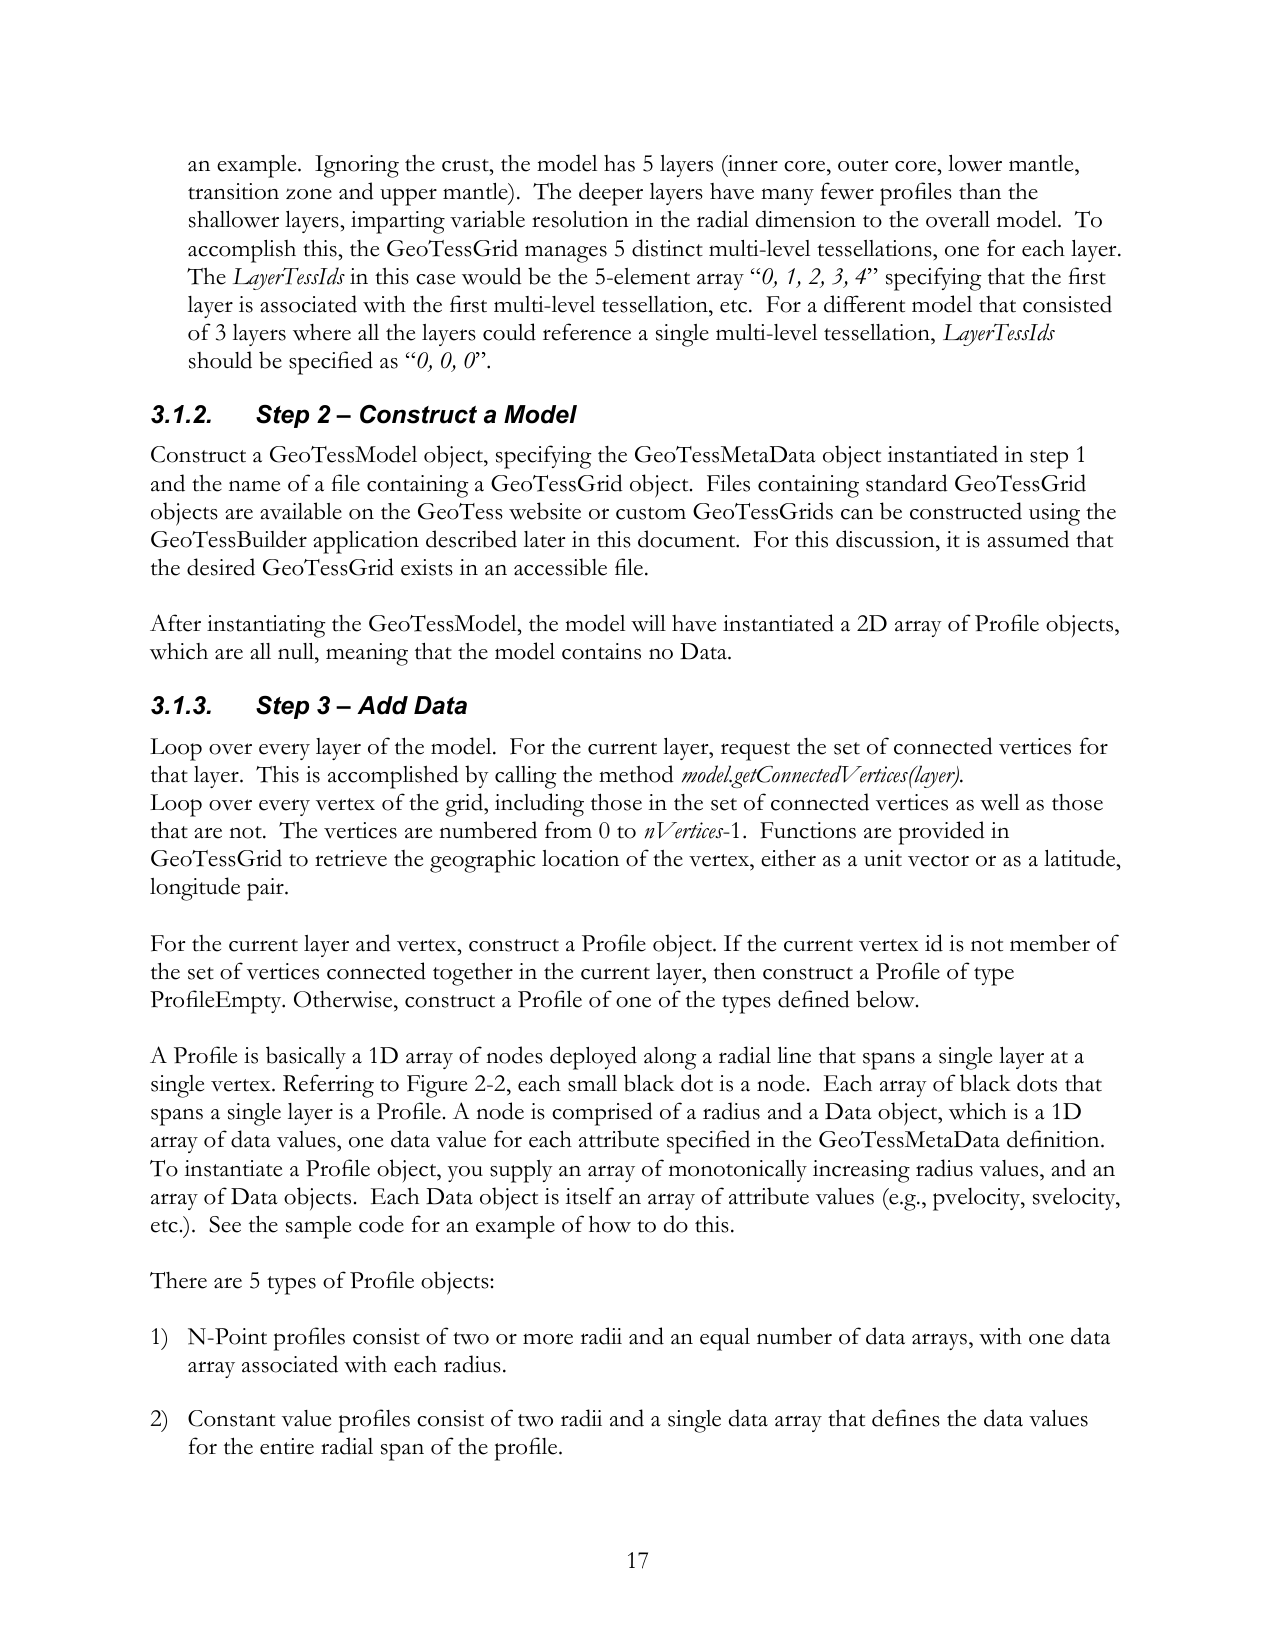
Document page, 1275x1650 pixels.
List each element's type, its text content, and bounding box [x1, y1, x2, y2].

subtitle Step 2 – Construct a Model [150, 400, 1125, 429]
text A Profile is basically a 1D array of nodes deployed along a radial line that spans a single layer at a single vertex. Referring to Figure 2-2, each small black dot is a node. Each array of black dots that spans a single layer is a Profile. A node is comprised of a radius and a Data object, which is a 1D array of data values, one data value for each attribute specified in the GeoTessMetaData definition. [150, 1042, 1125, 1154]
text There are 5 types of Profile objects: [150, 1267, 1125, 1295]
text Construct a GeoTessModel object, specifying the GeoTessMetaData object instantiated in step 1 and the name of a file containing a GeoTessGrid object. Files containing standard GeoTessGrid objects are available on the GeoTess website or custom GeoTessGrids can be constructed using the GeoTessBuilder application described later in this document. For this discussion, it is assumed that the desired GeoTessGrid exists in an accessible file. [150, 441, 1125, 582]
text Loop over every vertex of the grid, including those in the set of connected vertices as well as those that are not. The vertices are numbered from 0 to nVertices-1. Functions are provided in GeoTessGrid to retrieve the geographic location of the vertex, either as a unit vector or as a latitude, longitude pair. [150, 789, 1125, 901]
list N-Point profiles consist of two or more radii and an equal number of data arrays, with one data array associated with each radius. [150, 1323, 1125, 1379]
list Constant value profiles consist of two radii and a single data array that defines the data values for the entire radial span of the profile. [150, 1404, 1125, 1461]
text For the current layer and vertex, construct a Profile object. If the current vertex id is not member of the set of vertices connected together in the current layer, then construct a Profile of type ProfileEmpty. Otherwise, construct a Profile of one of the types defined below. [150, 929, 1125, 1014]
text Loop over every layer of the model. For the current layer, request the set of connected vertices for that layer. This is accomplished by calling the method model.getConnectedVertices(layer). [150, 732, 1125, 789]
text After instantiating the GeoTessModel, the model will have instantiated a 2D array of Profile objects, which are all null, meaning that the model contains no Data. [150, 610, 1125, 666]
text To instantiate a Profile object, you supply an array of monotonically increasing radius values, and an array of Data objects. Each Data object is itself an array of attribute values (e.g., pvelocity, svelocity, etc.). See the sample code for an example of how to do this. [150, 1154, 1125, 1239]
subtitle Step 3 – Add Data [150, 691, 1125, 720]
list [150, 150, 1125, 375]
